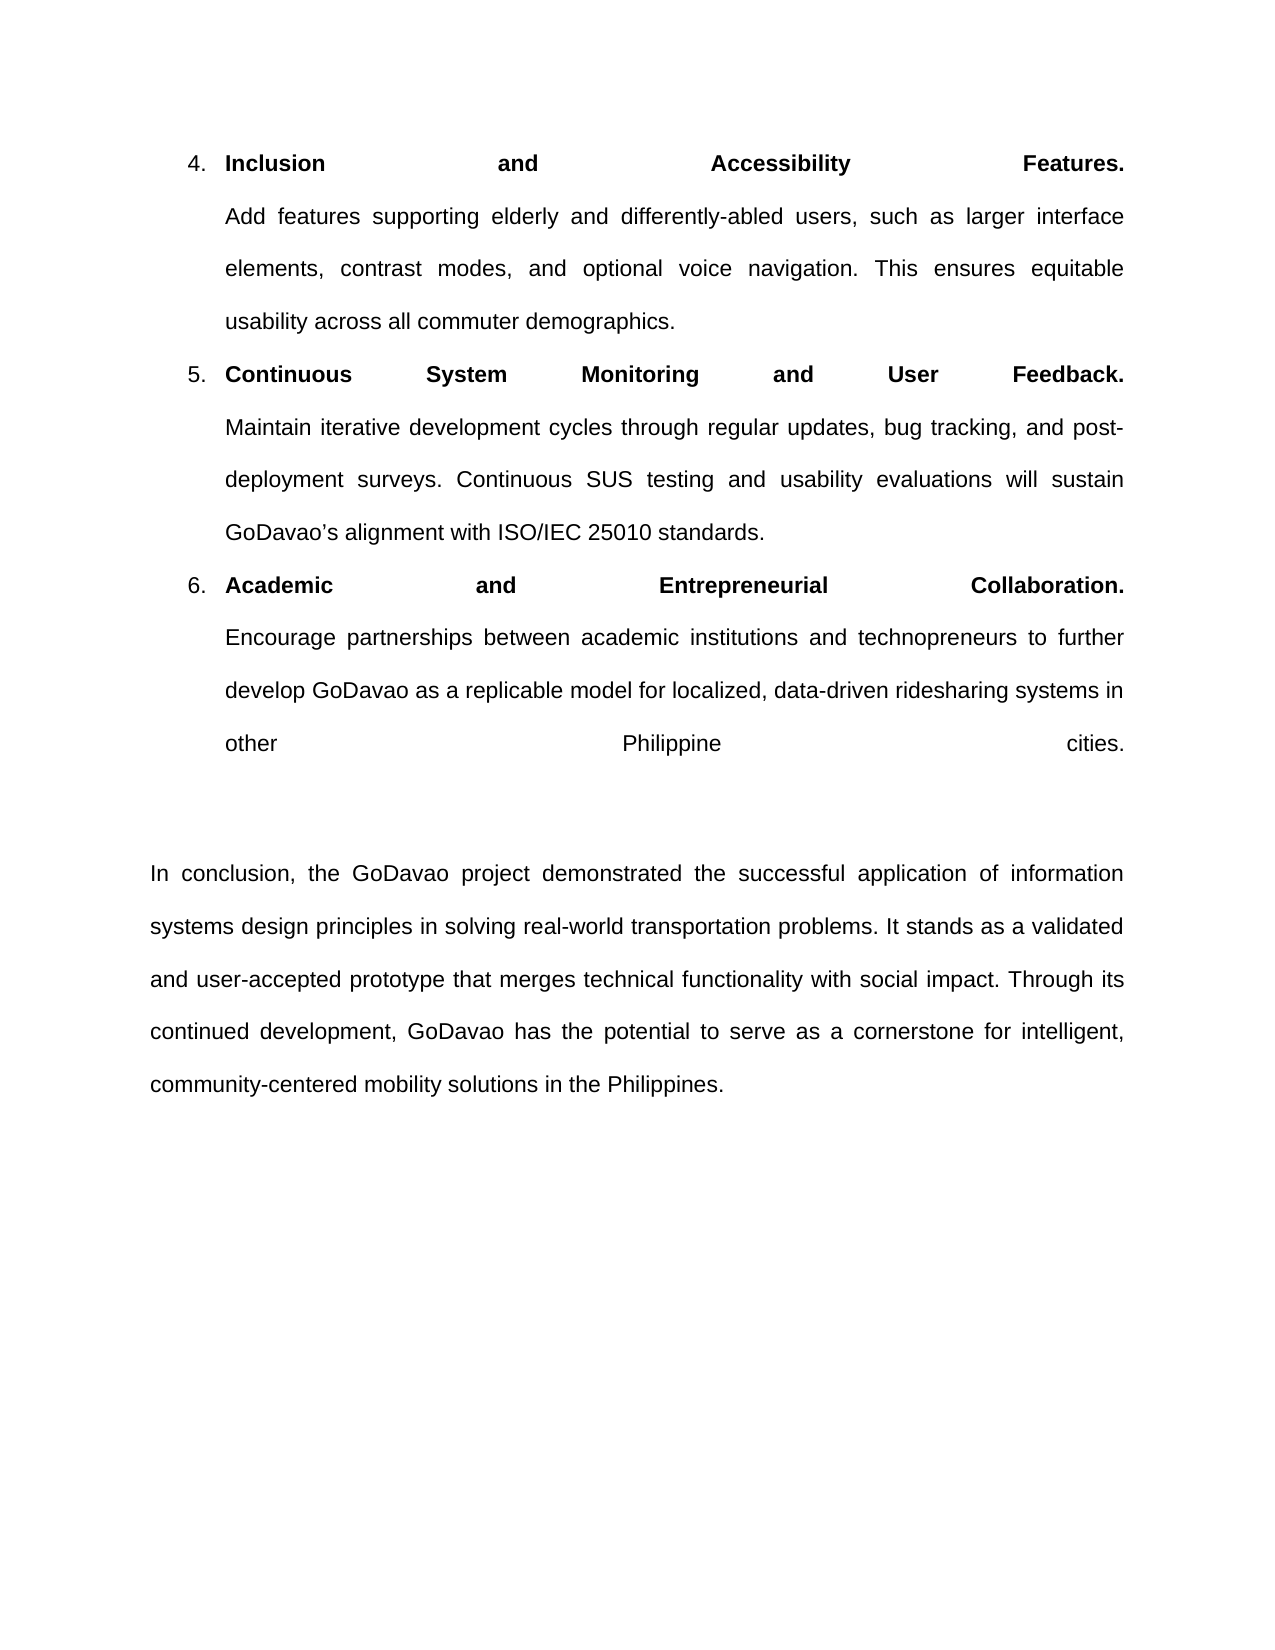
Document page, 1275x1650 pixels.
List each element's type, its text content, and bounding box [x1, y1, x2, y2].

list Academic and Entrepreneurial Collaboration. Encourage partnerships between academic institutions and technopreneurs to further develop GoDavao as a replicable model for localized, data-driven ridesharing systems in other Philippine cities. [187, 572, 1125, 809]
list Inclusion and Accessibility Features. Add features supporting elderly and differently-abled users, such as larger interface elements, contrast modes, and optional voice navigation. This ensures equitable usability across all commuter demographics. [187, 150, 1125, 334]
text In conclusion, the GoDavao project demonstrated the successful application of information systems design principles in solving real-world transportation problems. It stands as a validated and user-accepted prototype that merges technical functionality with social impact. Through its continued development, GoDavao has the potential to serve as a cornerstone for intelligent, community-centered mobility solutions in the Philippines. [150, 860, 1125, 1097]
list Continuous System Monitoring and User Feedback. Maintain iterative development cycles through regular updates, bug tracking, and post-deployment surveys. Continuous SUS testing and usability evaluations will sustain GoDavao’s alignment with ISO/IEC 25010 standards. [187, 361, 1125, 545]
